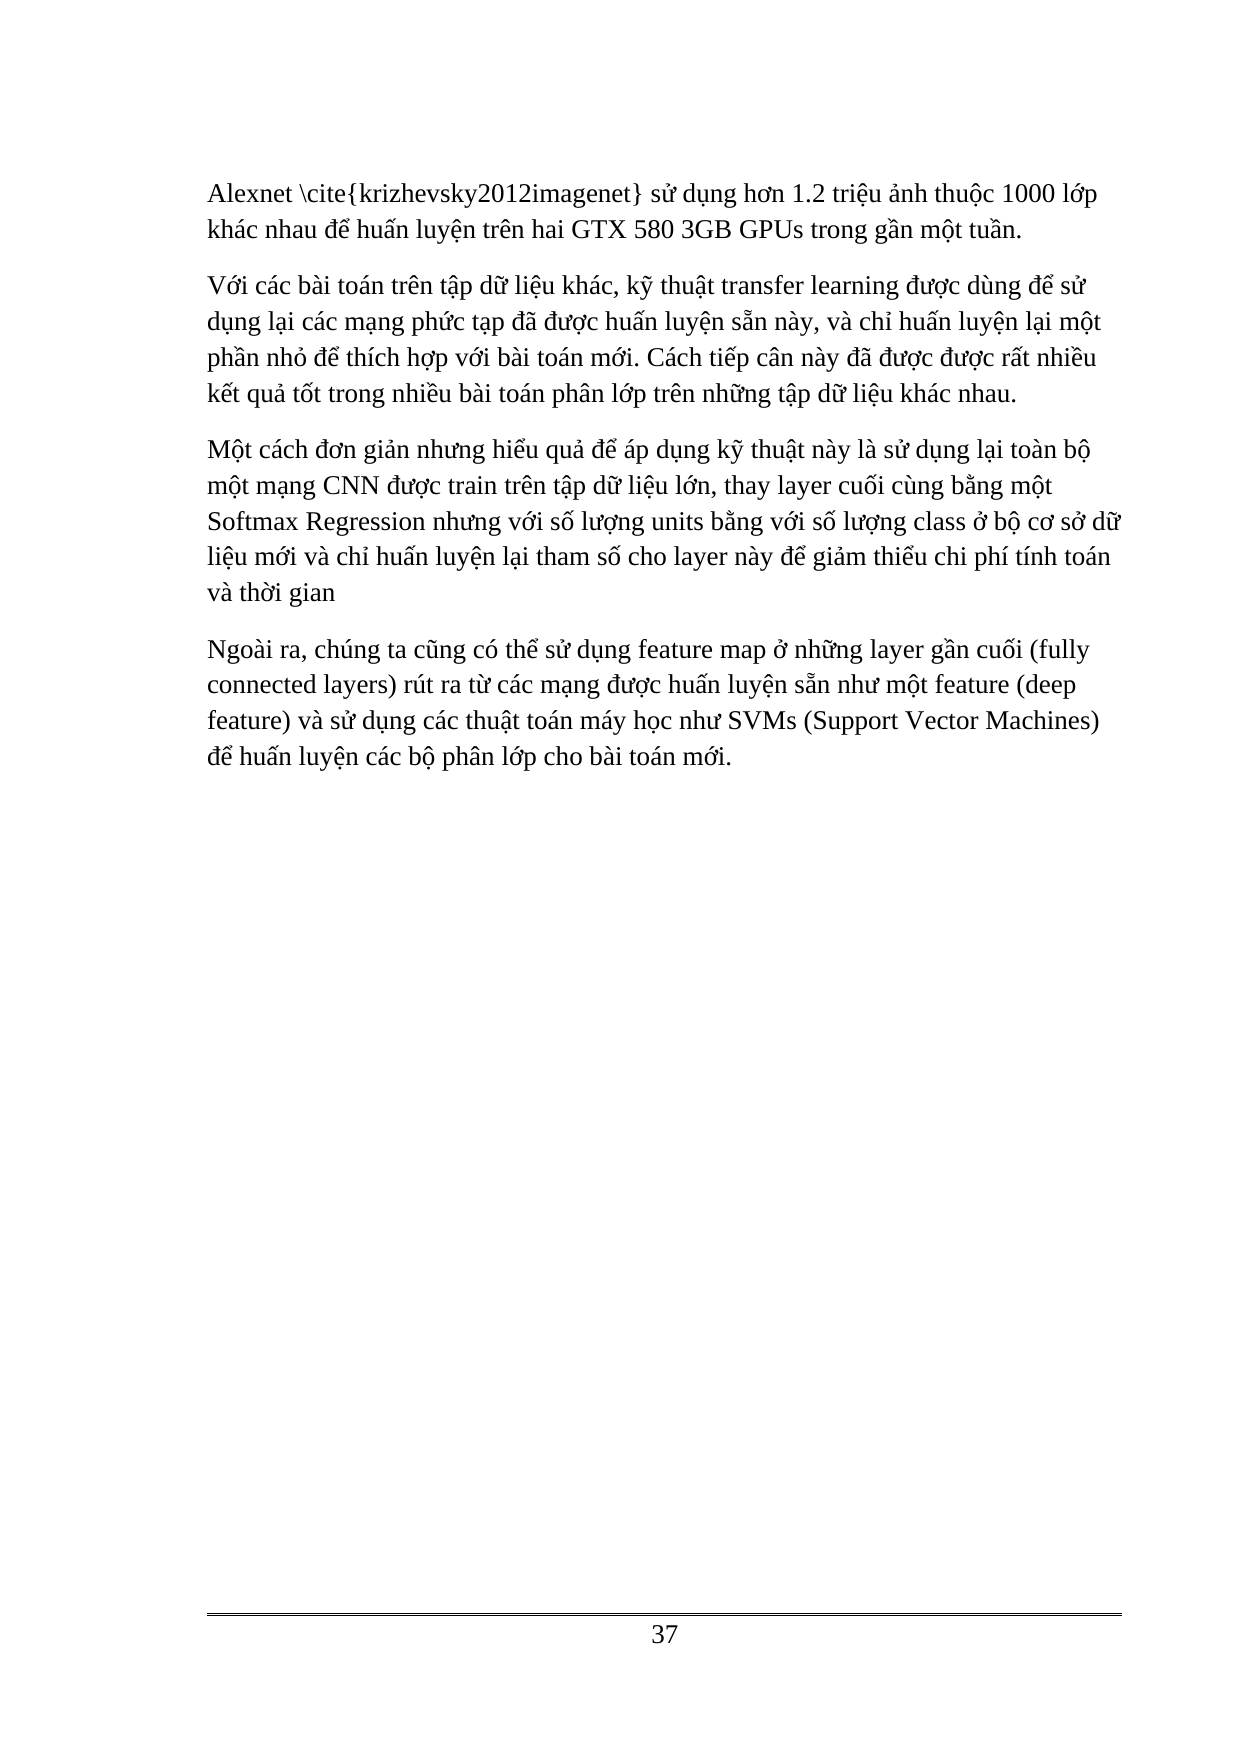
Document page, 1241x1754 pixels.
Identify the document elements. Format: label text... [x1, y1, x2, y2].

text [207, 177, 1122, 244]
text Một cách đơn giản nhưng hiểu quả để áp dụng kỹ thuật này là sử dụng lại toàn bộ một mạng CNN được train trên tập dữ liệu lớn, thay layer cuối cùng bằng một Softmax Regression nhưng với số lượng units bằng với số lượng class ở bộ cơ sở dữ liệu mới và chỉ huấn luyện lại tham số cho layer này để giảm thiểu chi phí tính toán và thời gian [207, 433, 1122, 607]
text Ngoài ra, chúng ta cũng có thể sử dụng feature map ở những layer gần cuối (fully connected layers) rút ra từ các mạng được huấn luyện sẵn như một feature (deep feature) và sử dụng các thuật toán máy học như SVMs (Support Vector Machines) để huấn luyện các bộ phân lớp cho bài toán mới. [207, 633, 1122, 771]
text Với các bài toán trên tập dữ liệu khác, kỹ thuật transfer learning được dùng để sử dụng lại các mạng phức tạp đã được huấn luyện sẵn này, và chỉ huấn luyện lại một phần nhỏ để thích hợp với bài toán mới. Cách tiếp cân này đã được được rất nhiều kết quả tốt trong nhiều bài toán phân lớp trên những tập dữ liệu khác nhau. [207, 269, 1122, 408]
